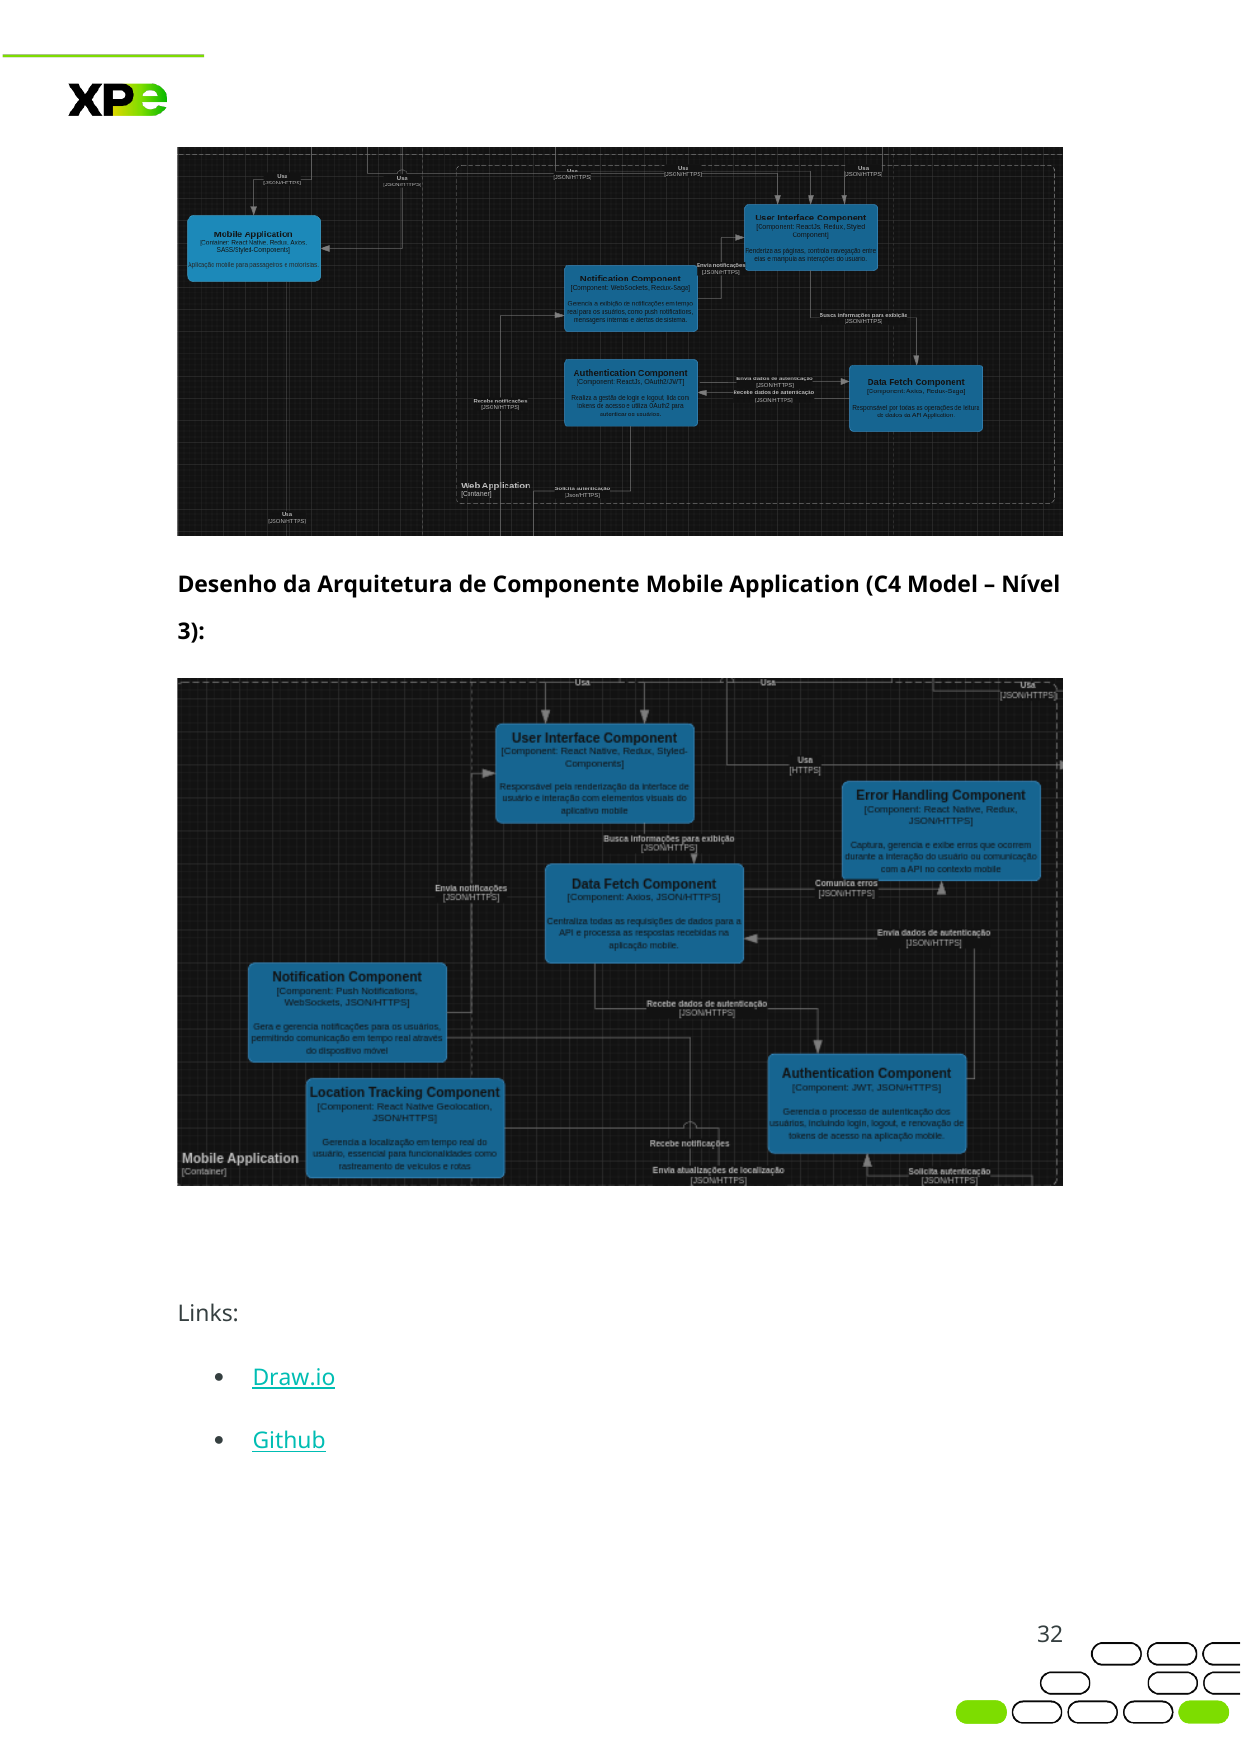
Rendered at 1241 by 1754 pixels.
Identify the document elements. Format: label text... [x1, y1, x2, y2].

list Github [215, 1424, 1063, 1456]
picture [2, 51, 1063, 536]
list Draw.io [215, 1361, 1063, 1392]
text Links: [177, 1297, 1063, 1328]
text Desenho da Arquitetura de Componente Mobile Application (C4 Model – Nível 3): [177, 568, 1063, 646]
picture [177, 678, 1063, 1186]
picture [955, 1642, 1241, 1724]
